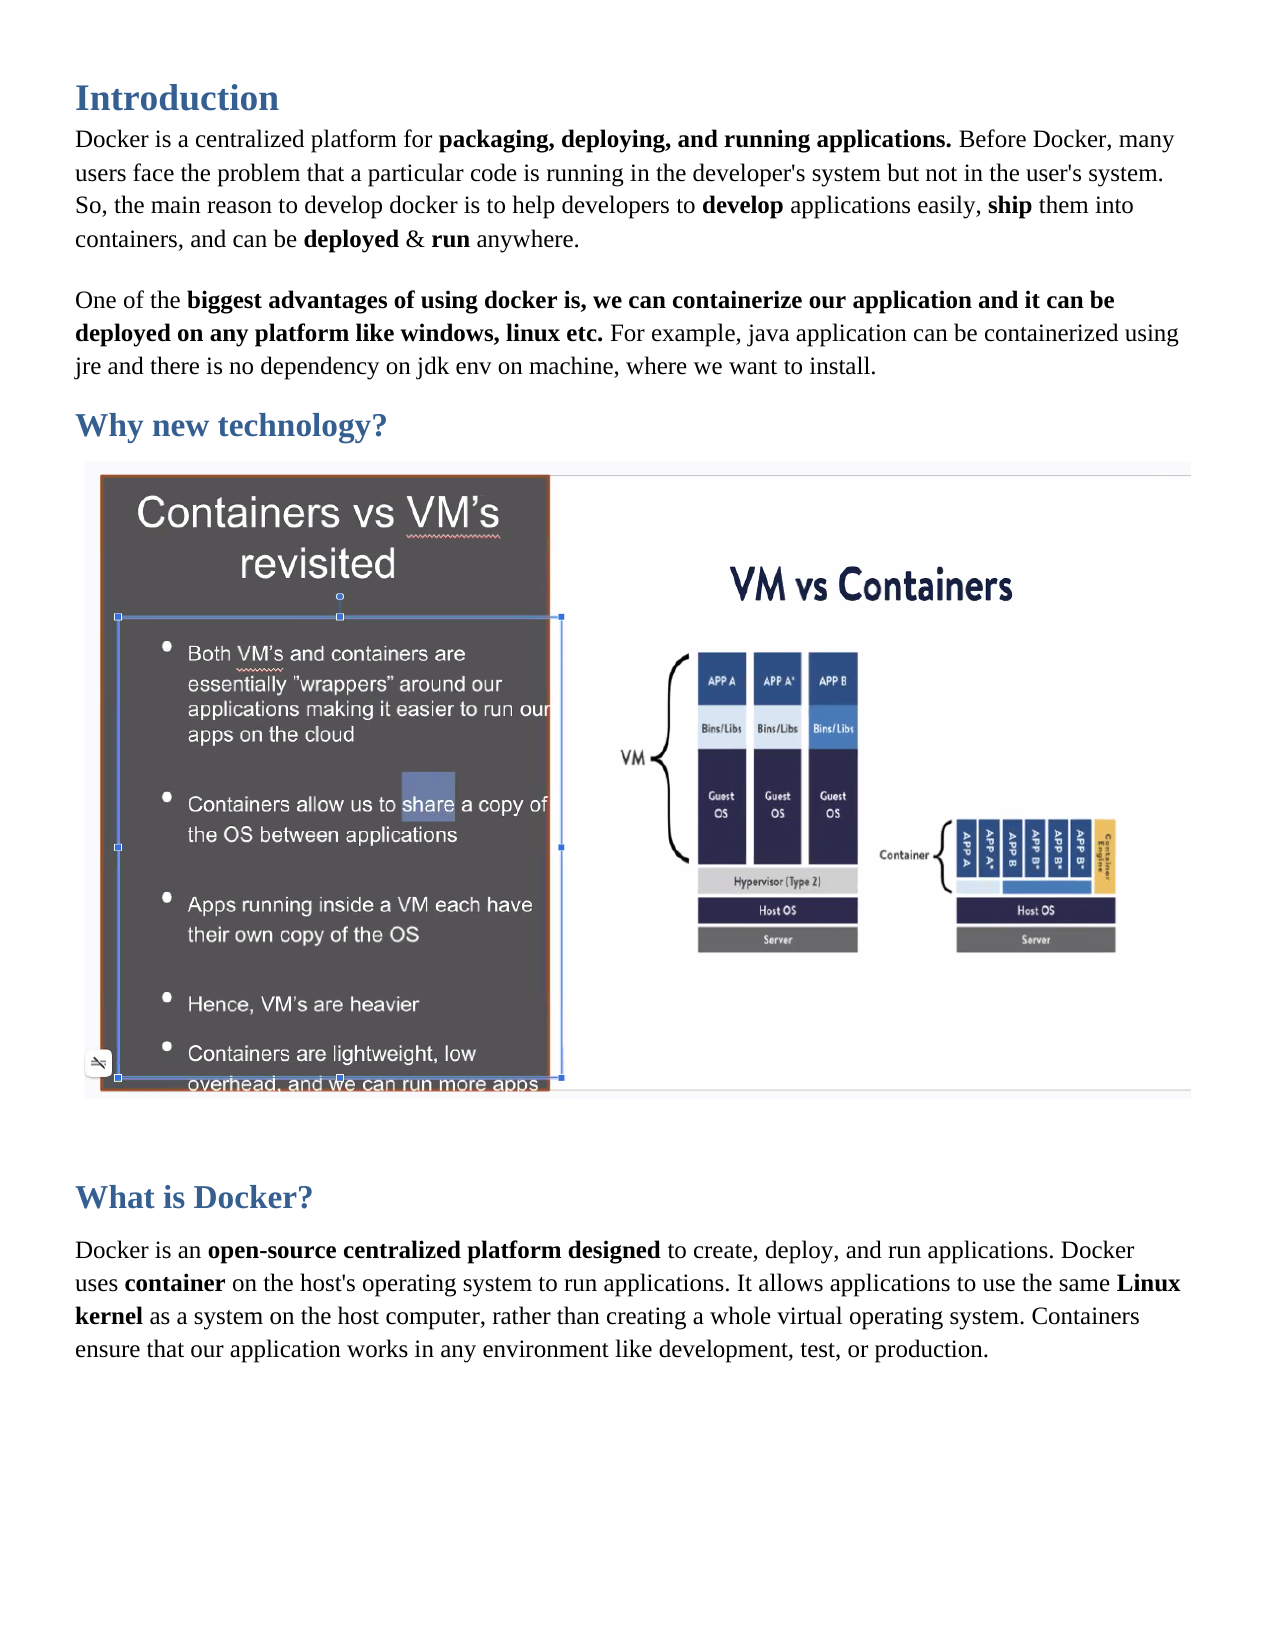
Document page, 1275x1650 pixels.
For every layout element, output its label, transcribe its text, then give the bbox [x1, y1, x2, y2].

picture [84, 462, 1191, 1099]
subtitle Why new technology? [75, 405, 1200, 444]
text Docker is an open-source centralized platform designed to create, deploy, and run applications. Docker uses container on the host's operating system to run applications. It allows applications to use the same Linux kernel as a system on the host computer, rather than creating a whole virtual operating system. Containers ensure that our application works in any environment like development, test, or production. [75, 1235, 1200, 1362]
subtitle What is Docker? [75, 1177, 1200, 1216]
subtitle Introduction [75, 75, 1200, 118]
text Docker is a centralized platform for packaging, deploying, and running applications. Before Docker, many users face the problem that a particular code is running in the developer's system but not in the user's system. So, the main reason to develop docker is to help developers to develop applications easily, ship them into containers, and can be deployed & run anywhere. [75, 124, 1200, 252]
text One of the biggest advantages of using docker is, we can containerize our application and it can be deployed on any platform like windows, linux etc. For example, java application can be containerized using jre and there is no dependency on jdk env on machine, where we want to install. [75, 285, 1200, 380]
